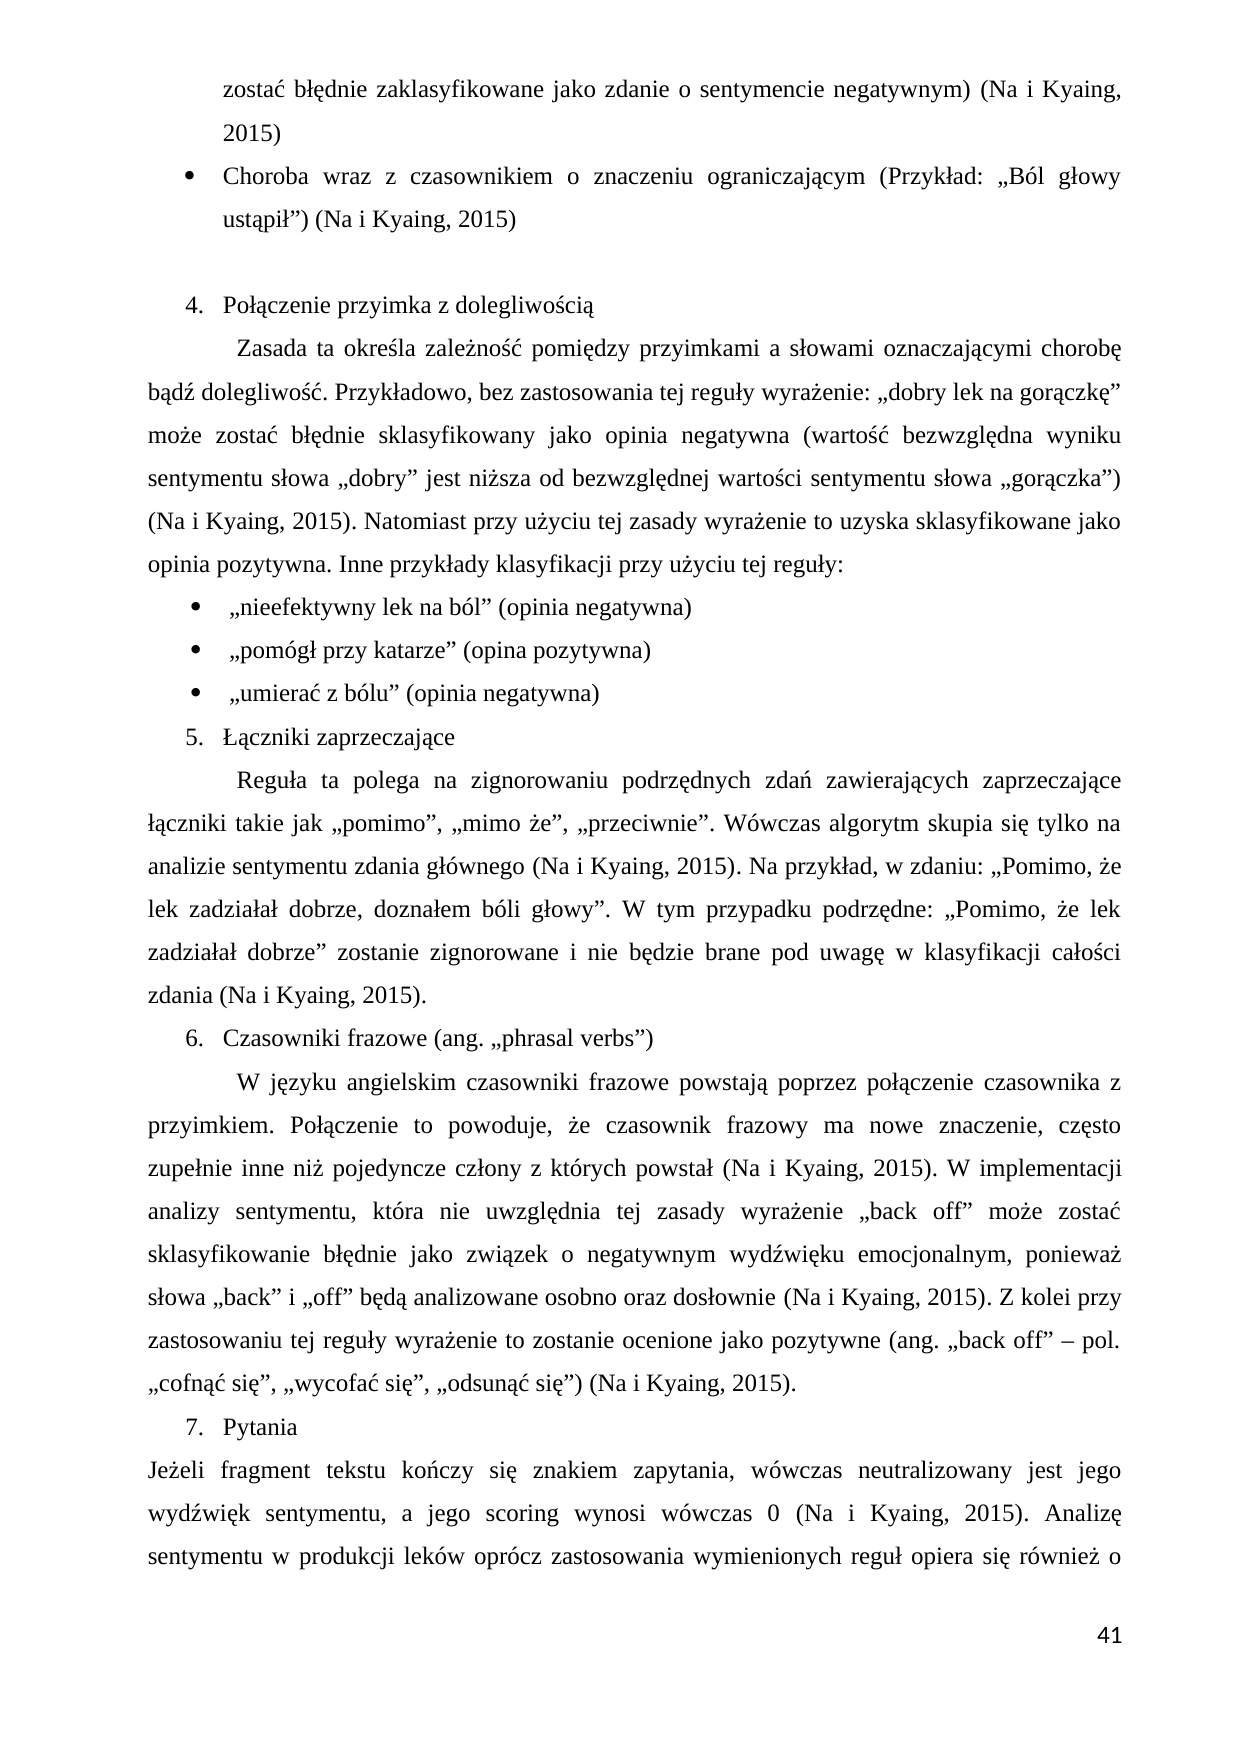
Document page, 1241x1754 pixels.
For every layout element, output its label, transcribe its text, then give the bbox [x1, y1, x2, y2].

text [148, 1455, 1122, 1570]
list „umierać z bólu” (opinia negatywna) [191, 678, 1122, 707]
text Reguła ta polega na zignorowaniu podrzędnych zdań zawierających zaprzeczające łączniki takie jak „pomimo”, „mimo że”, „przeciwnie”. Wówczas algorytm skupia się tylko na analizie sentymentu zdania głównego. Na przykład, w zdaniu: „Pomimo, że lek zadziałał dobrze, doznałem bóli głowy”. W tym przypadku podrzędne: „Pomimo, że lek zadziałał dobrze” zostanie zignorowane i nie będzie brane pod uwagę w klasyfikacji całości zdania. [148, 765, 1122, 1009]
list Łączniki zaprzeczające [185, 722, 1122, 750]
list „pomógł przy katarze” (opina pozytywna) [191, 635, 1122, 664]
list Czasowniki frazowe (ang. „phrasal verbs”) [185, 1023, 1122, 1052]
list Choroba wraz z czasownikiem o znaczeniu ograniczającym (Przykład: „Ból głowy ustąpił”) [185, 161, 1122, 233]
list Połączenie przyimka z dolegliwością [185, 290, 1122, 319]
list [185, 74, 1122, 147]
text W języku angielskim czasowniki frazowe powstają poprzez połączenie czasownika z przyimkiem. Połączenie to powoduje, że czasownik frazowy ma nowe znaczenie, często zupełnie inne niż pojedyncze człony z których powstał. W implementacji analizy sentymentu, która nie uwzględnia tej zasady wyrażenie „back off” może zostać sklasyfikowanie błędnie jako związek o negatywnym wydźwięku emocjonalnym, ponieważ słowa „back” i „off” będą analizowane osobno oraz dosłownie. Z kolei przy zastosowaniu tej reguły wyrażenie to zostanie ocenione jako pozytywne (ang. „back off” – pol. „cofnąć się”, „wycofać się”, „odsunąć się”). [148, 1067, 1122, 1397]
text Zasada ta określa zależność pomiędzy przyimkami a słowami oznaczającymi chorobę bądź dolegliwość. Przykładowo, bez zastosowania tej reguły wyrażenie: „dobry lek na gorączkę” może zostać błędnie sklasyfikowany jako opinia negatywna (wartość bezwzględna wyniku sentymentu słowa „dobry” jest niższa od bezwzględnej wartości sentymentu słowa „gorączka”). Natomiast przy użyciu tej zasady wyrażenie to uzyska sklasyfikowane jako opinia pozytywna. Inne przykłady klasyfikacji przy użyciu tej reguły: [148, 333, 1122, 578]
list Pytania [185, 1412, 1122, 1440]
list „nieefektywny lek na ból” (opinia negatywna) [191, 592, 1122, 621]
